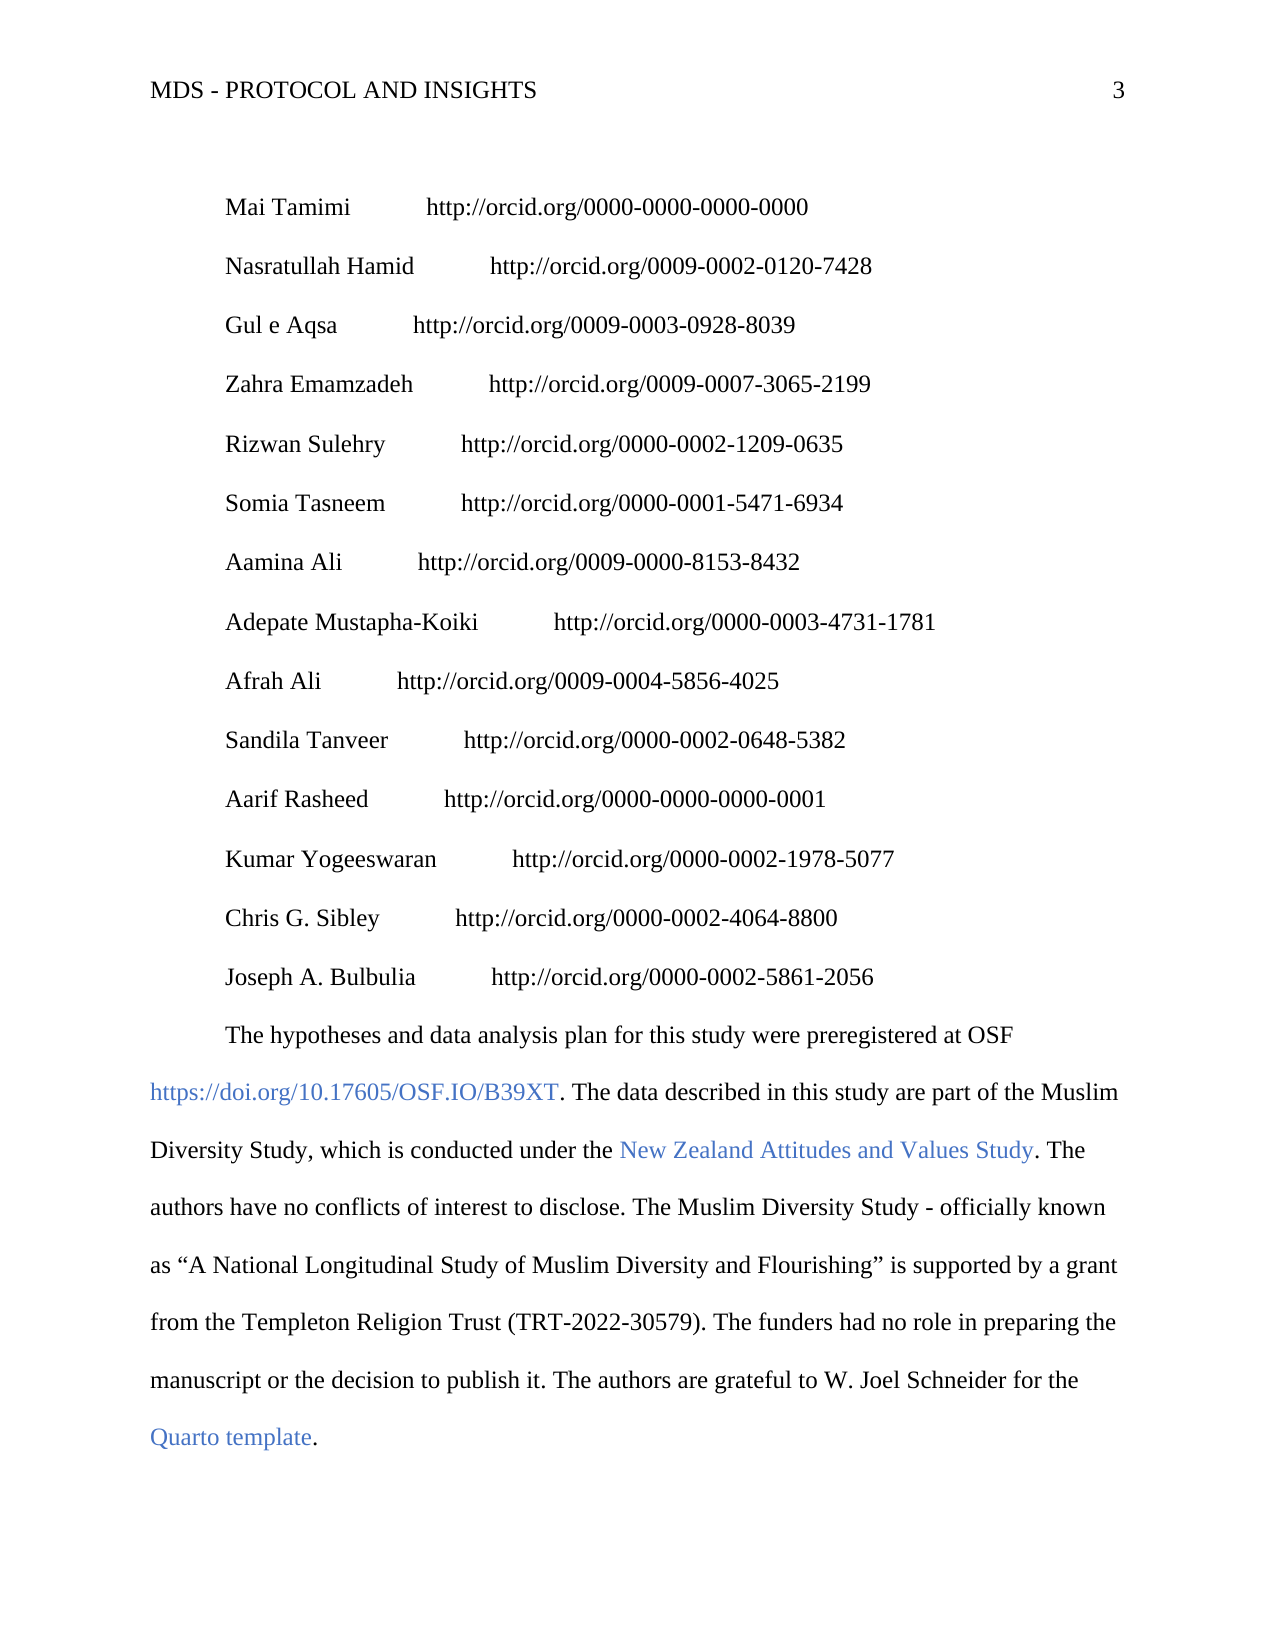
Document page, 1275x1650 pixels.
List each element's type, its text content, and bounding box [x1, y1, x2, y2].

text Somia Tasneem http://orcid.org/0000-0001-5471-6934 [150, 486, 1125, 517]
text Gul e Aqsa http://orcid.org/0009-0003-0928-8039 [150, 308, 1125, 339]
text Chris G. Sibley http://orcid.org/0000-0002-4064-8800 [150, 901, 1125, 932]
text Afrah Ali http://orcid.org/0009-0004-5856-4025 [150, 664, 1125, 694]
text Sandila Tanveer http://orcid.org/0000-0002-0648-5382 [150, 723, 1125, 754]
text Aarif Rasheed http://orcid.org/0000-0000-0000-0001 [150, 783, 1125, 813]
text Mai Tamimi http://orcid.org/0000-0000-0000-0000 [150, 190, 1125, 220]
text Joseph A. Bulbulia http://orcid.org/0000-0002-5861-2056 [150, 960, 1125, 991]
text Kumar Yogeeswaran http://orcid.org/0000-0002-1978-5077 [150, 842, 1125, 872]
text Aamina Ali http://orcid.org/0009-0000-8153-8432 [150, 546, 1125, 576]
text The hypotheses and data analysis plan for this study were preregistered at OSF https://doi.org/10.17605/OSF.IO/B39XT. The data described in this study are part of the Muslim Diversity Study, which is conducted under the New Zealand Attitudes and Values Study. The authors have no conflicts of interest to disclose. The Muslim Diversity Study - officially known as “A National Longitudinal Study of Muslim Diversity and Flourishing” is supported by a grant from the Templeton Religion Trust (TRT-2022-30579). The funders had no role in preparing the manuscript or the decision to publish it. The authors are grateful to W. Joel Schneider for the Quarto template. [150, 1020, 1125, 1451]
text Nasratullah Hamid http://orcid.org/0009-0002-0120-7428 [150, 249, 1125, 280]
text Zahra Emamzadeh http://orcid.org/0009-0007-3065-2199 [150, 368, 1125, 398]
text Adepate Mustapha-Koiki http://orcid.org/0000-0003-4731-1781 [150, 605, 1125, 635]
text Rizwan Sulehry http://orcid.org/0000-0002-1209-0635 [150, 427, 1125, 457]
